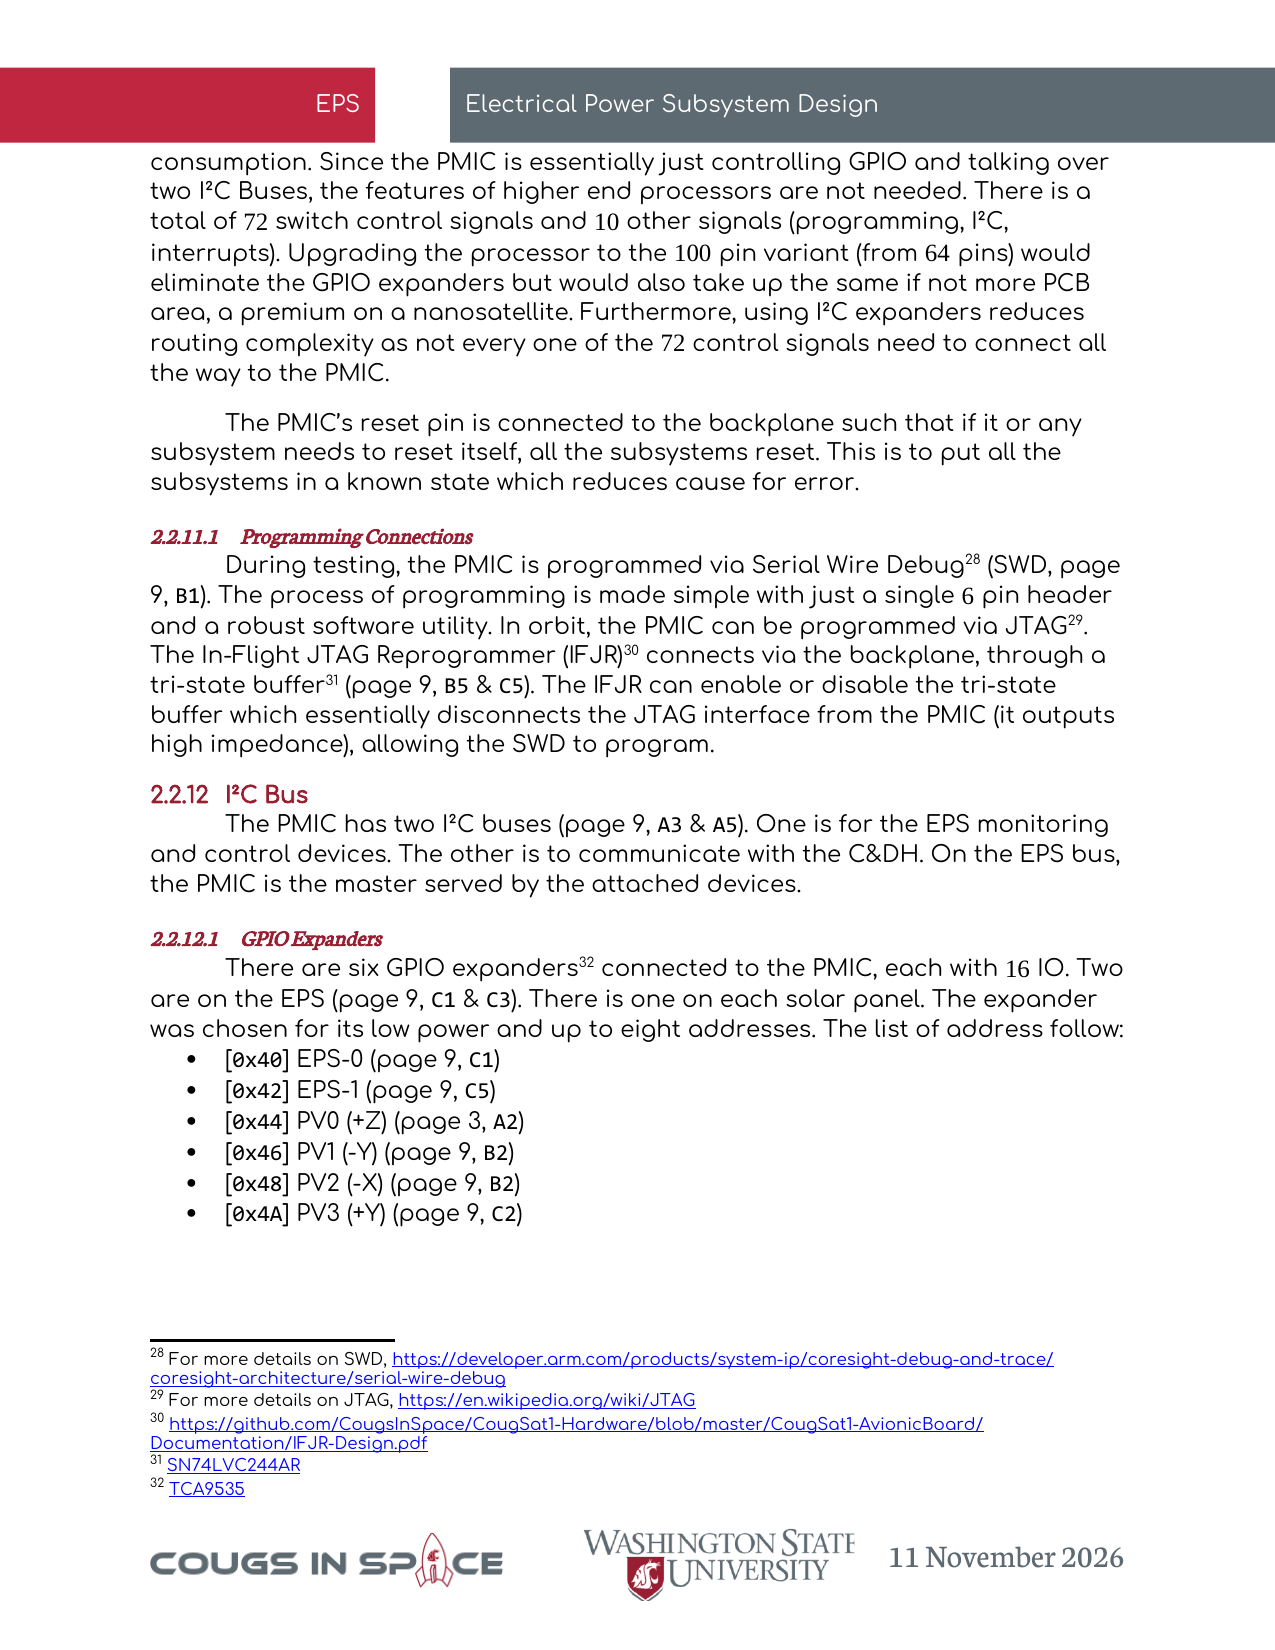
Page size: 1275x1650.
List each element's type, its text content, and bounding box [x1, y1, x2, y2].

list [0x48] PV2 (-X) (page 9, B2) [187, 1170, 1125, 1197]
subtitle GPIO Expanders [150, 922, 1125, 951]
list [0x4A] PV3 (+Y) (page 9, C2) [187, 1201, 1125, 1228]
text The PMIC has two I²C buses (page 9, A3 & A5). One is for the EPS monitoring and control devices. The other is to communicate with the C&DH. On the EPS bus, the PMIC is the master served by the attached devices. [150, 812, 1125, 897]
subtitle Programming Connections [150, 520, 1125, 549]
text There are six GPIO expanders connected to the PMIC, each with IO. Two are on the EPS (page 9, C1 & C3). There is one on each solar panel. The expander was chosen for its low power and up to eight addresses. The list of address follow: [150, 955, 1125, 1043]
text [150, 150, 1125, 387]
picture [582, 1528, 854, 1601]
subtitle I²C Bus [150, 783, 1125, 808]
list [0x40] EPS-0 (page 9, C1) [187, 1047, 1125, 1073]
picture [150, 1532, 503, 1589]
list [0x44] PV0 (+Z) (page 3, A2) [187, 1108, 1125, 1135]
text During testing, the PMIC is programmed via Serial Wire Debug (SWD, page 9, B1). The process of programming is made simple with just a single pin header and a robust software utility. In orbit, the PMIC can be programmed via JTAG. The In-Flight JTAG Reprogrammer (IFJR) connects via the backplane, through a tri-state buffer (page 9, B5 & C5). The IFJR can enable or disable the tri-state buffer which essentially disconnects the JTAG interface from the PMIC (it outputs high impedance), allowing the SWD to program. [150, 553, 1125, 758]
text The PMIC’s reset pin is connected to the backplane such that if it or any subsystem needs to reset itself, all the subsystems reset. This is to put all the subsystems in a known state which reduces cause for error. [150, 411, 1125, 495]
list [0x42] EPS-1 (page 9, C5) [187, 1077, 1125, 1104]
list [0x46] PV1 (-Y) (page 9, B2) [187, 1139, 1125, 1166]
